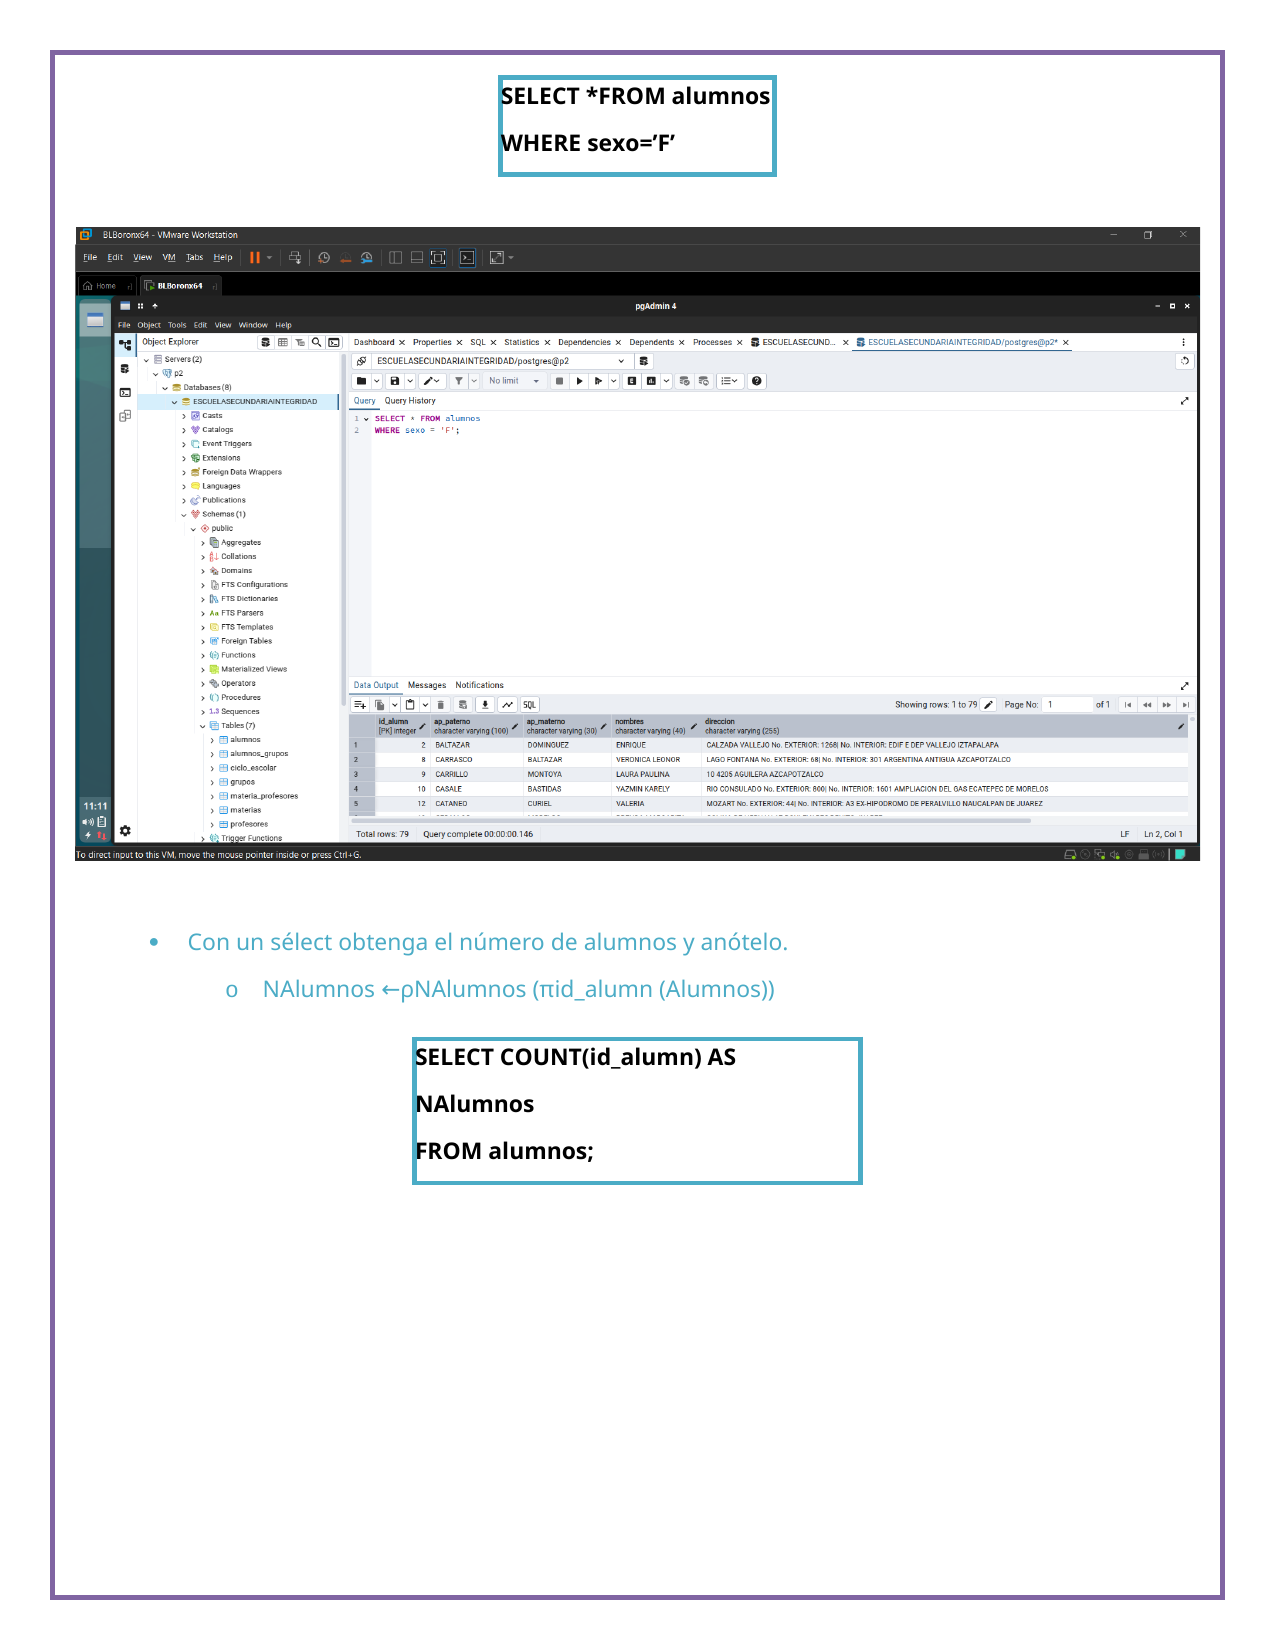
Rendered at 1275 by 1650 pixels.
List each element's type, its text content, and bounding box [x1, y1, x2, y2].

table_header SELECT COUNT(id_alumn) AS NAlumnos FROM alumnos; [417, 1041, 858, 1181]
list NAlumnos ←ρNAlumnos (πid_alumn (Alumnos)) [225, 973, 1200, 1004]
list Con un sélect obtenga el número de alumnos y anótelo. [150, 926, 1200, 957]
picture [75, 227, 1200, 861]
table_header SELECT *FROM alumnos WHERE sexo=’F’ [503, 80, 772, 172]
